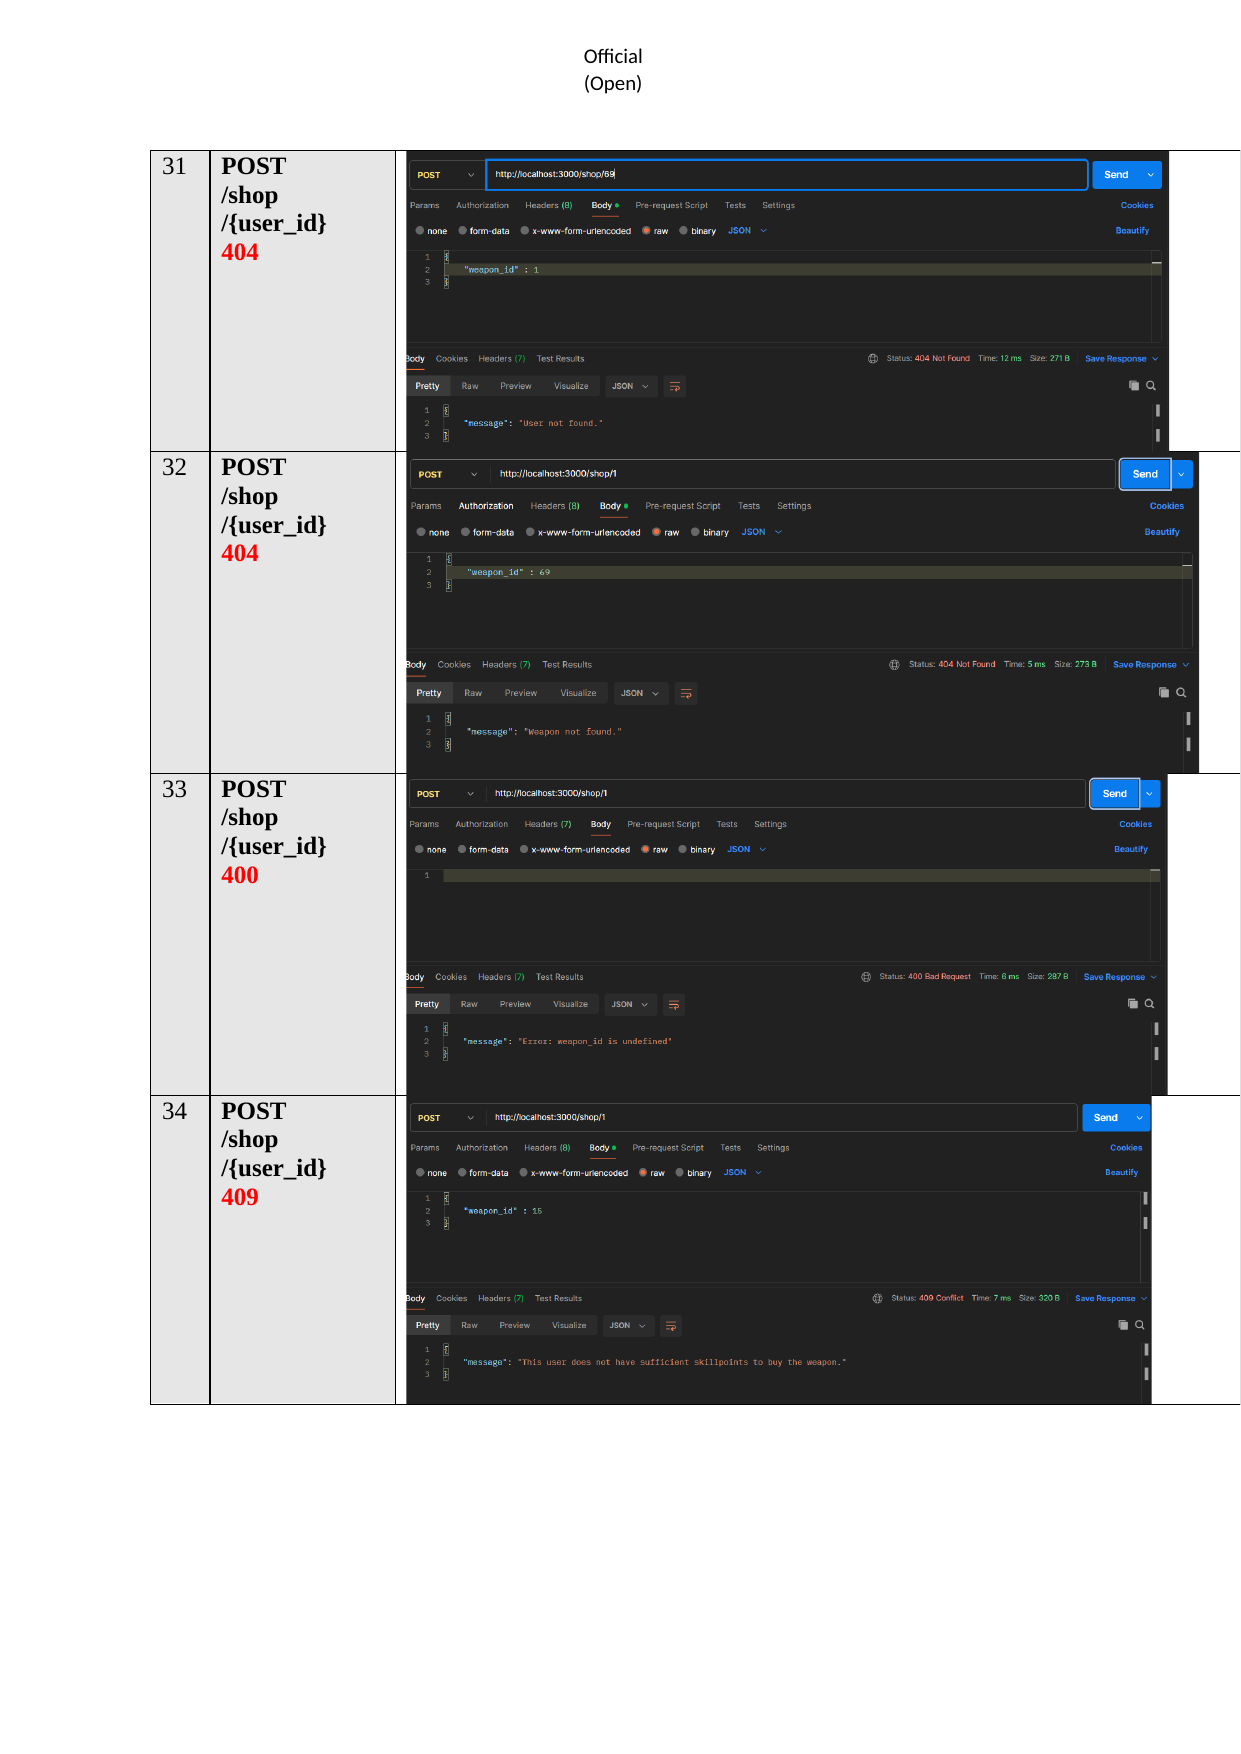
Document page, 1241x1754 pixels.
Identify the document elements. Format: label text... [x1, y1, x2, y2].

picture [406, 151, 1200, 1404]
table_cell POST /shop /{user_id} 400 [211, 774, 395, 1095]
table_cell 32 [151, 452, 209, 773]
table_cell POST /shop /{user_id} 409 [211, 1096, 395, 1403]
table_cell [1170, 151, 1240, 451]
table_cell [396, 151, 406, 451]
table_cell [1200, 452, 1240, 773]
table_cell [1152, 1096, 1240, 1403]
table_cell POST /shop /{user_id} 404 [211, 151, 395, 451]
table_cell 31 [151, 151, 209, 451]
table_cell [396, 774, 406, 1095]
table_cell POST /shop /{user_id} 404 [211, 452, 395, 773]
table_cell 34 [151, 1096, 209, 1403]
table_cell [396, 1096, 406, 1403]
table_cell 33 [151, 774, 209, 1095]
table_cell [1168, 774, 1240, 1095]
table_cell [396, 452, 406, 773]
